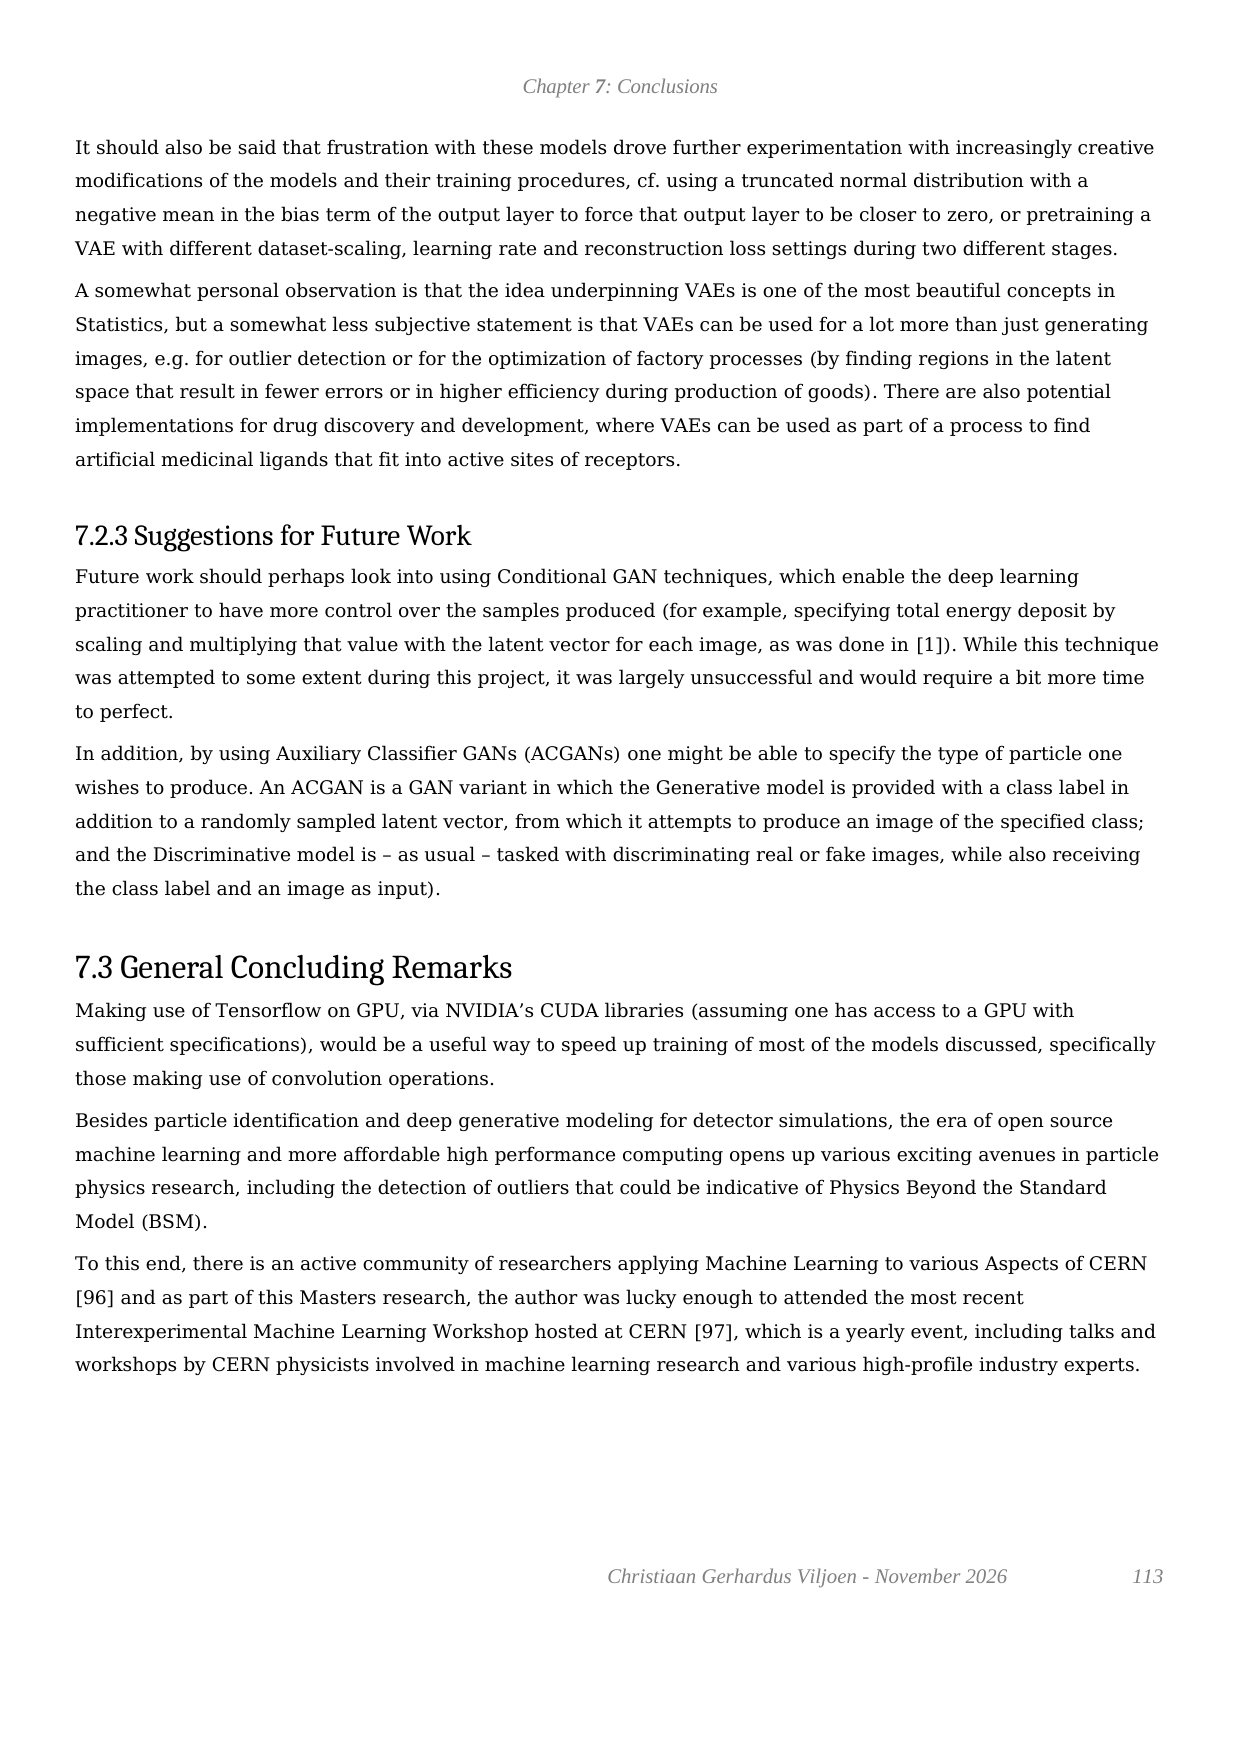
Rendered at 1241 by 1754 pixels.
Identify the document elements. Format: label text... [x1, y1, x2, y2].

text Future work should perhaps look into using Conditional GAN techniques, which enable the deep learning practitioner to have more control over the samples produced (for example, specifying total energy deposit by scaling and multiplying that value with the latent vector for each image, as was done in ). While this technique was attempted to some extent during this project, it was largely unsuccessful and would require a bit more time to perfect. [75, 565, 1165, 722]
subtitle Suggestions for Future Work [75, 519, 1165, 552]
text It should also be said that frustration with these models drove further experimentation with increasingly creative modifications of the models and their training procedures, cf. using a truncated normal distribution with a negative mean in the bias term of the output layer to force that output layer to be closer to zero, or pretraining a VAE with different dataset-scaling, learning rate and reconstruction loss settings during two different stages. [75, 135, 1165, 259]
text In addition, by using Auxiliary Classifier GANs (ACGANs) one might be able to specify the type of particle one wishes to produce. An ACGAN is a GAN variant in which the Generative model is provided with a class label in addition to a randomly sampled latent vector, from which it attempts to produce an image of the specified class; and the Discriminative model is – as usual – tasked with discriminating real or fake images, while also receiving the class label and an image as input). [75, 742, 1165, 899]
text Besides particle identification and deep generative modeling for detector simulations, the era of open source machine learning and more affordable high performance computing opens up various exciting avenues in particle physics research, including the detection of outliers that could be indicative of Physics Beyond the Standard Model (BSM). [75, 1108, 1165, 1232]
subtitle General Concluding Remarks [75, 948, 1165, 986]
text Making use of Tensorflow on GPU, via NVIDIA’s CUDA libraries (assuming one has access to a GPU with sufficient specifications), would be a useful way to speed up training of most of the models discussed, specifically those making use of convolution operations. [75, 999, 1165, 1089]
text A somewhat personal observation is that the idea underpinning VAEs is one of the most beautiful concepts in Statistics, but a somewhat less subjective statement is that VAEs can be used for a lot more than just generating images, e.g. for outlier detection or for the optimization of factory processes (by finding regions in the latent space that result in fewer errors or in higher efficiency during production of goods). There are also potential implementations for drug discovery and development, where VAEs can be used as part of a process to find artificial medicinal ligands that fit into active sites of receptors. [75, 279, 1165, 470]
text To this end, there is an active community of researchers applying Machine Learning to various Aspects of CERN and as part of this Masters research, the author was lucky enough to attended the most recent Interexperimental Machine Learning Workshop hosted at CERN , which is a yearly event, including talks and workshops by CERN physicists involved in machine learning research and various high-profile industry experts. [75, 1252, 1165, 1376]
